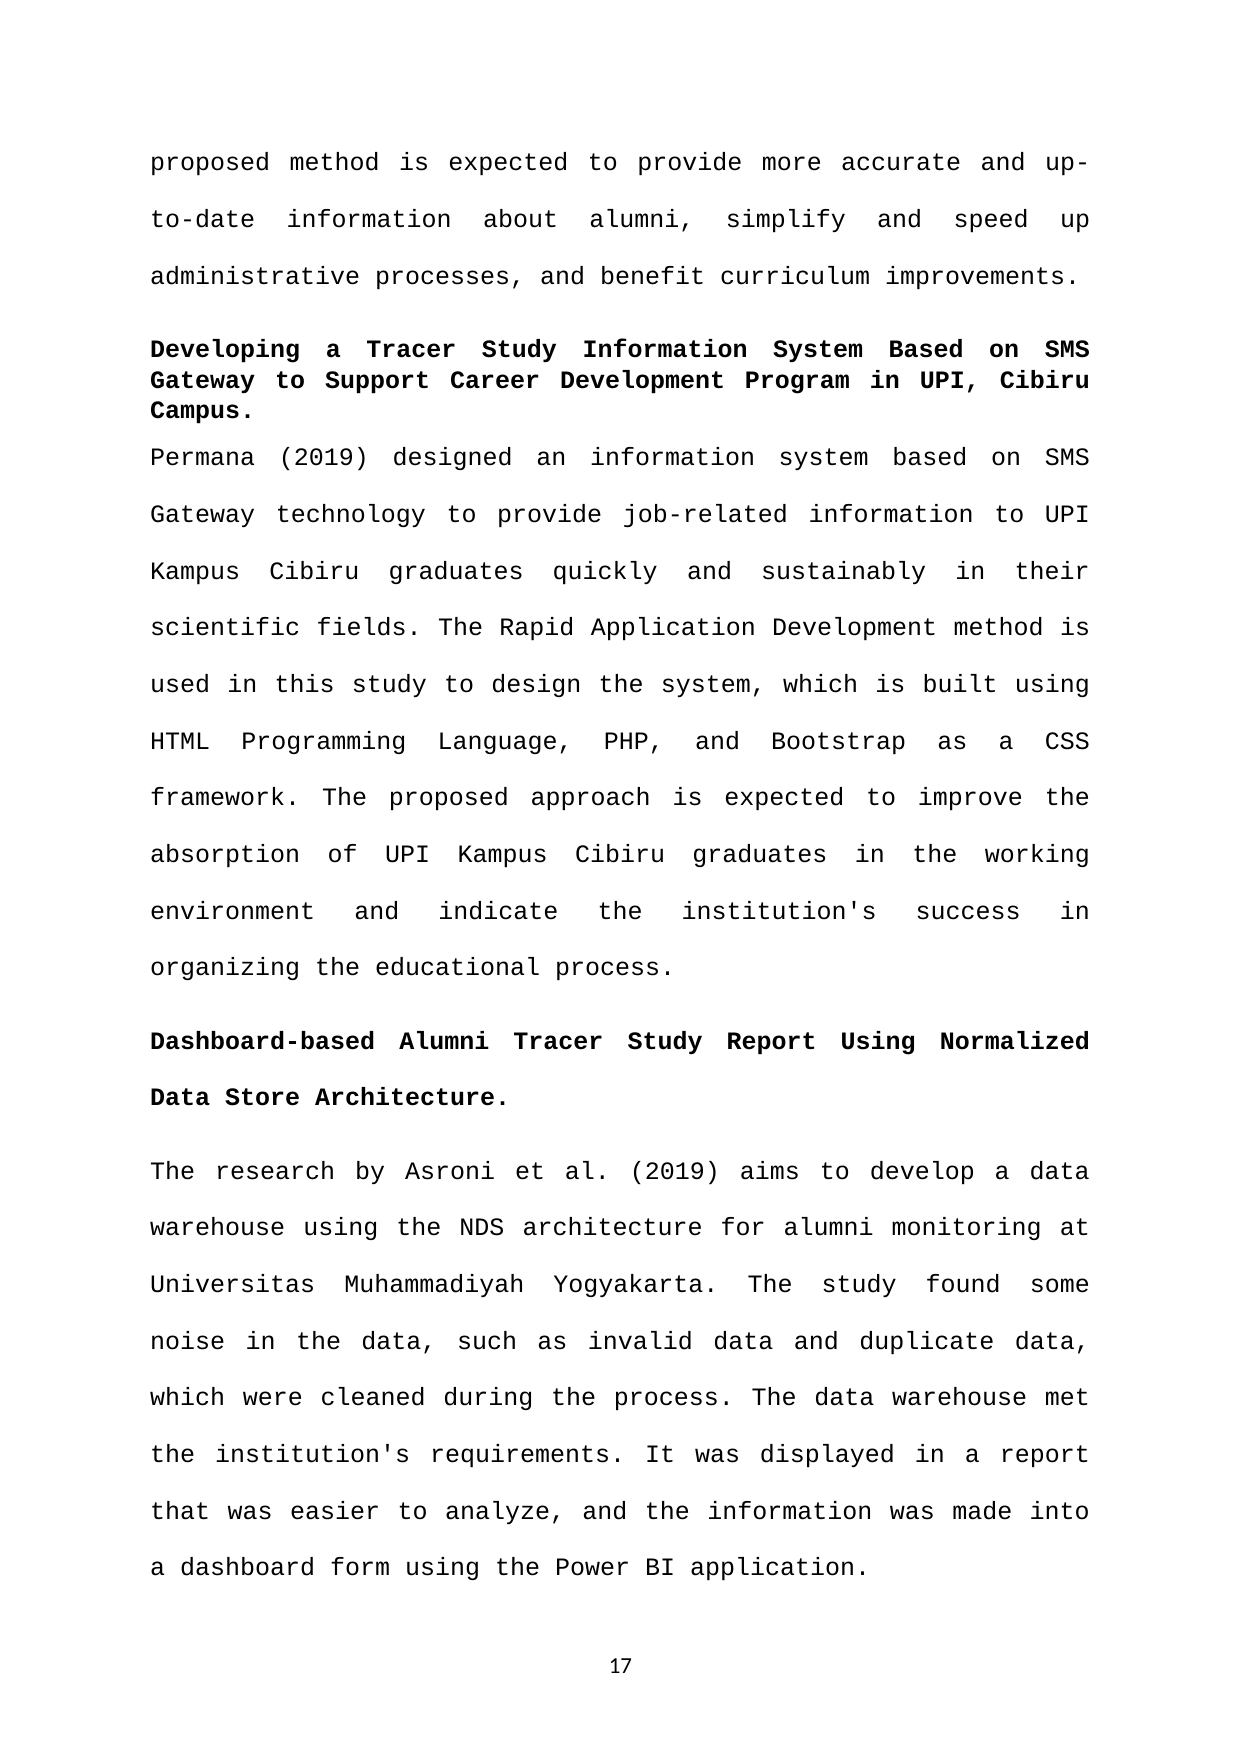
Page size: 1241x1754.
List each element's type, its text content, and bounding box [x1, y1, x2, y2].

text Dashboard-based Alumni Tracer Study Report Using Normalized Data Store Architecture. [150, 1028, 1090, 1113]
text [150, 150, 1090, 292]
text Developing a Tracer Study Information System Based on SMS Gateway to Support Career Development Program in UPI, Cibiru Campus. [150, 337, 1090, 426]
text The research by Asroni et al. (2019) aims to develop a data warehouse using the NDS architecture for alumni monitoring at Universitas Muhammadiyah Yogyakarta. The study found some noise in the data, such as invalid data and duplicate data, which were cleaned during the process. The data warehouse met the institution's requirements. It was displayed in a report that was easier to analyze, and the information was made into a dashboard form using the Power BI application. [150, 1158, 1090, 1583]
text Permana (2019) designed an information system based on SMS Gateway technology to provide job-related information to UPI Kampus Cibiru graduates quickly and sustainably in their scientific fields. The Rapid Application Development method is used in this study to design the system, which is built using HTML Programming Language, PHP, and Bootstrap as a CSS framework. The proposed approach is expected to improve the absorption of UPI Kampus Cibiru graduates in the working environment and indicate the institution's success in organizing the educational process. [150, 445, 1090, 983]
